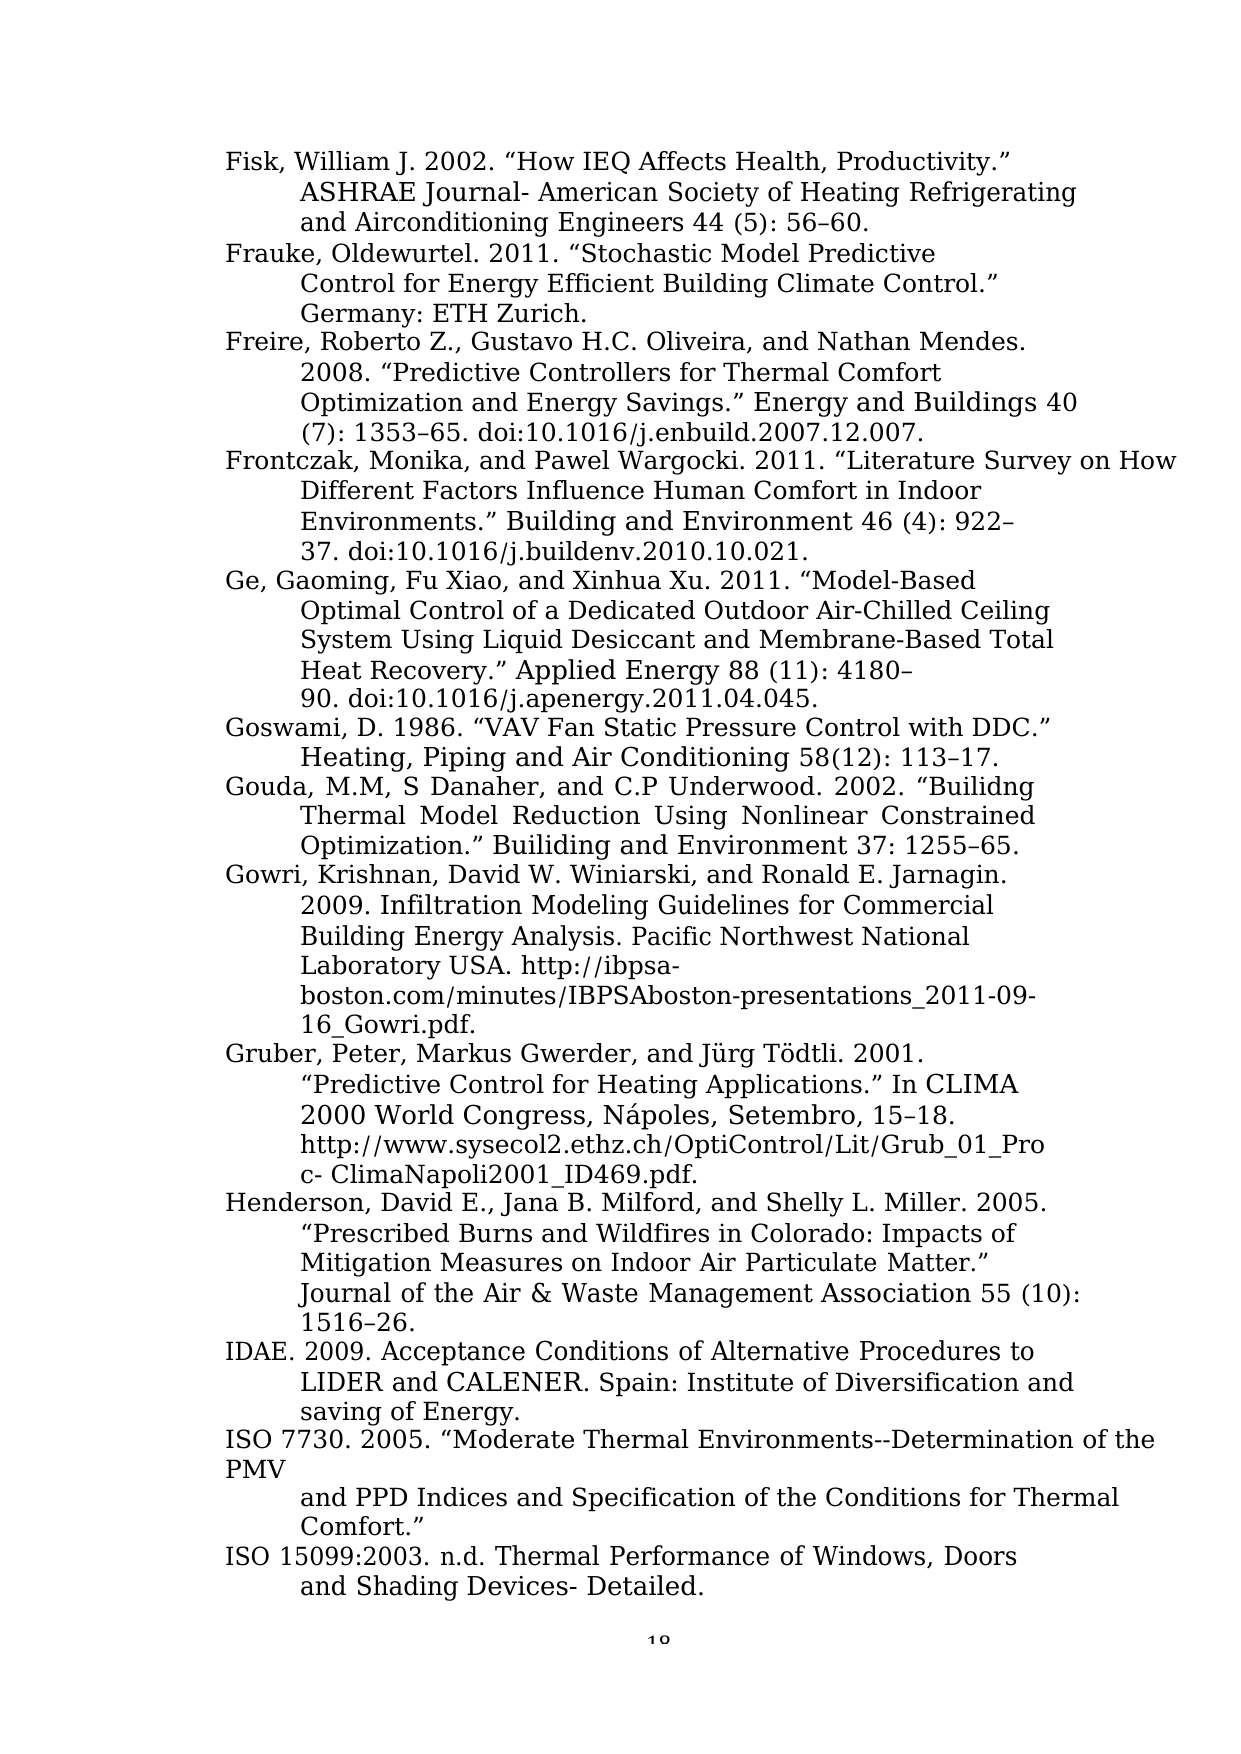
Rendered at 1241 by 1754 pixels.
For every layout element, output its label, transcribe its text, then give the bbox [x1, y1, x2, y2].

text Frontczak, Monika, and Pawel Wargocki. 2011. “Literature Survey on How [225, 446, 1178, 475]
text Ge, Gaoming, Fu Xiao, and Xinhua Xu. 2011. “Model-Based Optimal Control of a Dedicated Outdoor Air-Chilled Ceiling System Using Liquid Desiccant and Membrane-Based Total Heat Recovery.” Applied Energy 88 (11): 4180– [225, 566, 1079, 685]
text Gouda, M.M, S Danaher, and C.P Underwood. 2002. “Builidng Thermal Model Reduction Using Nonlinear Constrained Optimization.” Builiding and Environment 37: 1255–65. [225, 772, 1035, 860]
text Frauke, Oldewurtel. 2011. “Stochastic Model Predictive Control for Energy Efficient Building Climate Control.” Germany: ETH Zurich. [225, 237, 1017, 327]
text Different Factors Influence Human Comfort in Indoor Environments.” Building and Environment 46 (4): 922–37. doi:10.1016/j.buildenv.2010.10.021. [300, 476, 1041, 565]
text ISO 7730. 2005. “Moderate Thermal Environments--Determination of the PMV [225, 1426, 1178, 1484]
text Henderson, David E., Jana B. Milford, and Shelly L. Miller. 2005. “Prescribed Burns and Wildfires in Colorado: Impacts of Mitigation Measures on Indoor Air Particulate Matter.” Journal of the Air & Waste Management Association 55 (10): 1516–26. [225, 1188, 1083, 1337]
text Gowri, Krishnan, David W. Winiarski, and Ronald E. Jarnagin. 2009. Infiltration Modeling Guidelines for Commercial Building Energy Analysis. Pacific Northwest National Laboratory USA. http://ibpsa- boston.com/minutes/IBPSAboston-presentations_2011-09-16_Gowri.pdf. [225, 860, 1087, 1039]
text Fisk, William J. 2002. “How IEQ Affects Health, Productivity.” ASHRAE Journal- American Society of Heating Refrigerating and Airconditioning Engineers 44 (5): 56–60. [225, 148, 1085, 237]
text 90. doi:10.1016/j.apenergy.2011.04.045. [300, 685, 1178, 713]
text Gruber, Peter, Markus Gwerder, and Jürg Tödtli. 2001. “Predictive Control for Heating Applications.” In CLIMA 2000 World Congress, Nápoles, Setembro, 15–18. http://www.sysecol2.ethz.ch/OptiControl/Lit/Grub_01_Proc- ClimaNapoli2001_ID469.pdf. [225, 1039, 1046, 1188]
text ISO 15099:2003. n.d. Thermal Performance of Windows, Doors and Shading Devices- Detailed. [225, 1541, 1032, 1601]
text IDAE. 2009. Acceptance Conditions of Alternative Procedures to LIDER and CALENER. Spain: Institute of Diversification and saving of Energy. [225, 1337, 1085, 1426]
text Goswami, D. 1986. “VAV Fan Static Pressure Control with DDC.” Heating, Piping and Air Conditioning 58(12): 113–17. [225, 713, 1077, 772]
text Freire, Roberto Z., Gustavo H.C. Oliveira, and Nathan Mendes. 2008. “Predictive Controllers for Thermal Comfort Optimization and Energy Savings.” Energy and Buildings 40 (7): 1353–65. doi:10.1016/j.enbuild.2007.12.007. [225, 327, 1085, 446]
text and PPD Indices and Specification of the Conditions for Thermal Comfort.” [300, 1484, 1178, 1541]
